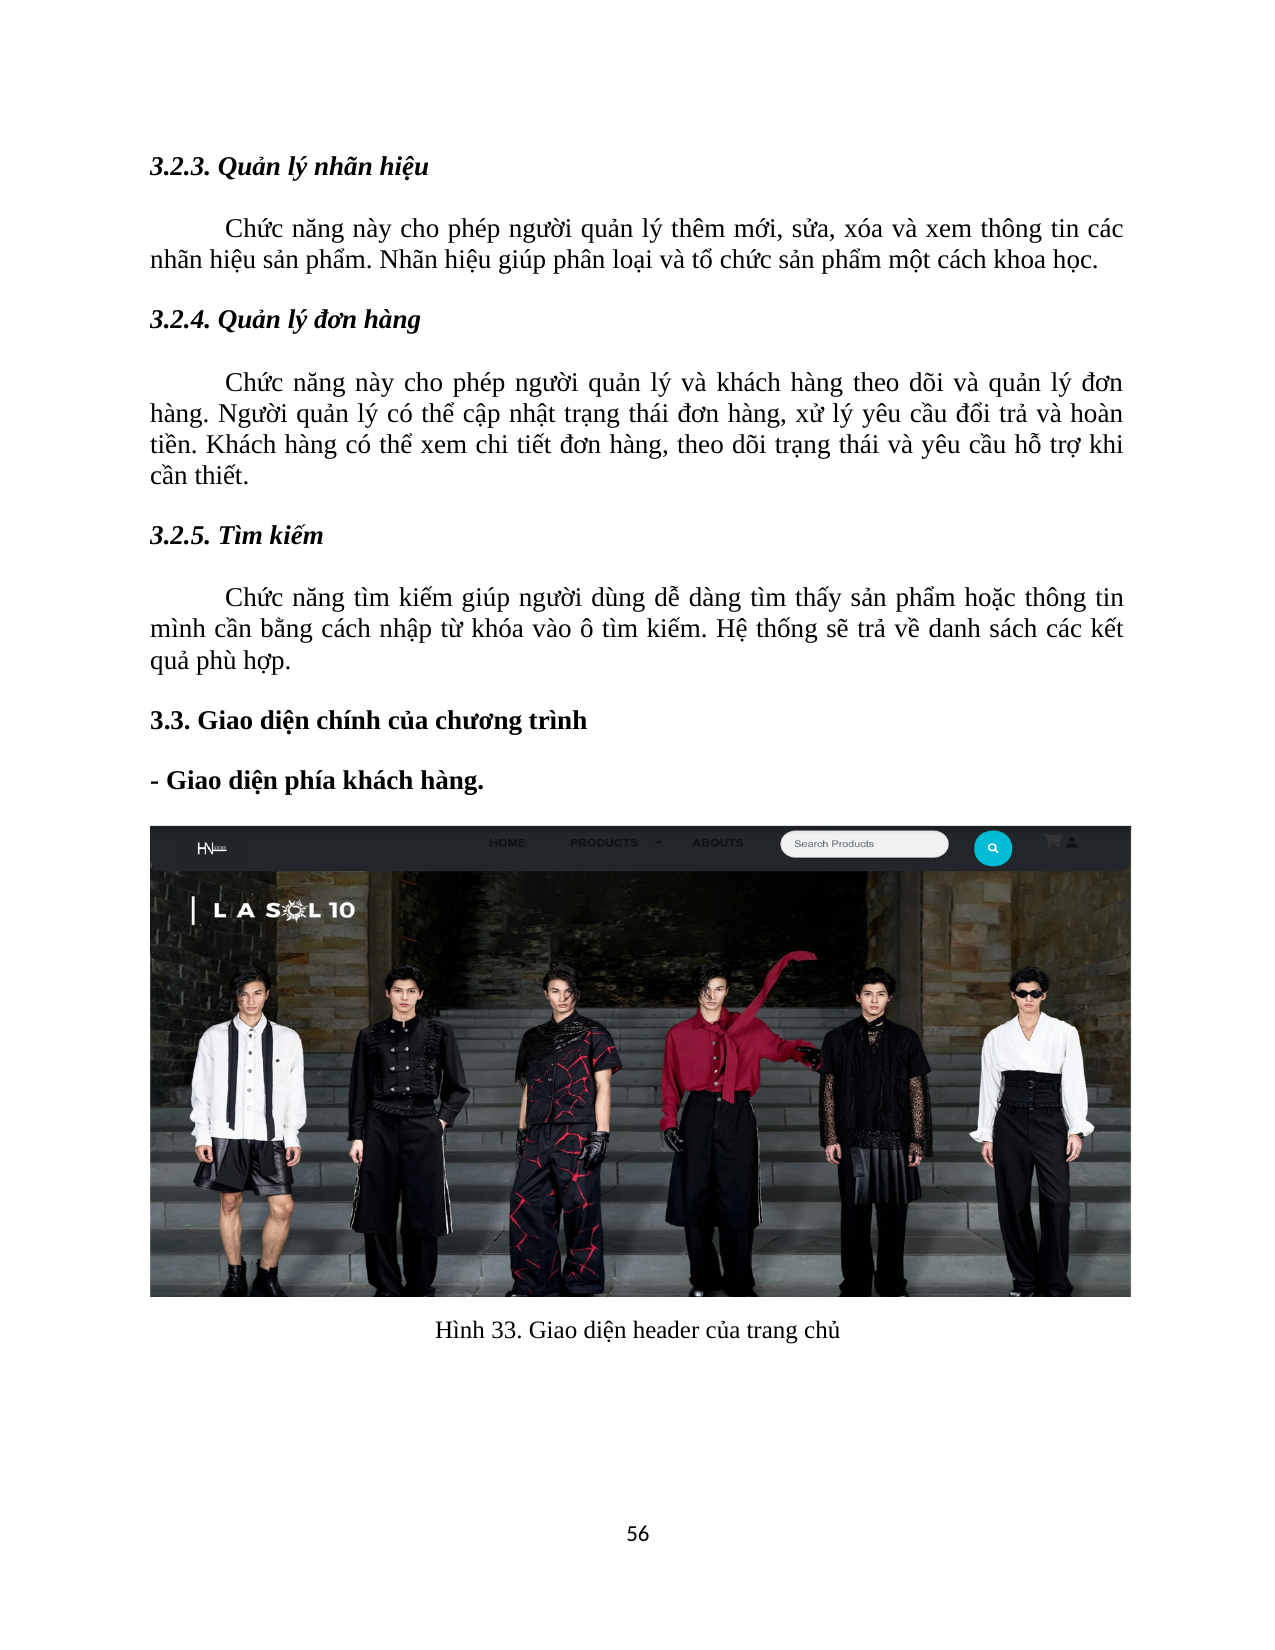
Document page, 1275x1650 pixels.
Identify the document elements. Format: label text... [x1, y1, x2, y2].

text Chức năng tìm kiếm giúp người dùng dễ dàng tìm thấy sản phẩm hoặc thông tin mình cần bằng cách nhập từ khóa vào ô tìm kiếm. Hệ thống sẽ trả về danh sách các kết quả phù hợp. [150, 581, 1125, 675]
text Hình 3.3.1. Giao diện header của trang chủ [150, 1315, 1125, 1344]
text Chức năng này cho phép người quản lý và khách hàng theo dõi và quản lý đơn hàng. Người quản lý có thể cập nhật trạng thái đơn hàng, xử lý yêu cầu đổi trả và hoàn tiền. Khách hàng có thể xem chi tiết đơn hàng, theo dõi trạng thái và yêu cầu hỗ trợ khi cần thiết. [150, 366, 1125, 490]
text - Giao diện phía khách hàng. [150, 764, 1125, 796]
text Chức năng này cho phép người quản lý thêm mới, sửa, xóa và xem thông tin các nhãn hiệu sản phẩm. Nhãn hiệu giúp phân loại và tổ chức sản phẩm một cách khoa học. [150, 212, 1125, 274]
picture [150, 824, 1133, 1297]
subtitle 3.2.4. Quản lý đơn hàng [150, 303, 1125, 335]
subtitle 3.2.3. Quản lý nhãn hiệu [150, 150, 1125, 181]
text 3.3. Giao diện chính của chương trình [150, 704, 1125, 735]
subtitle 3.2.5. Tìm kiếm [150, 519, 1125, 551]
